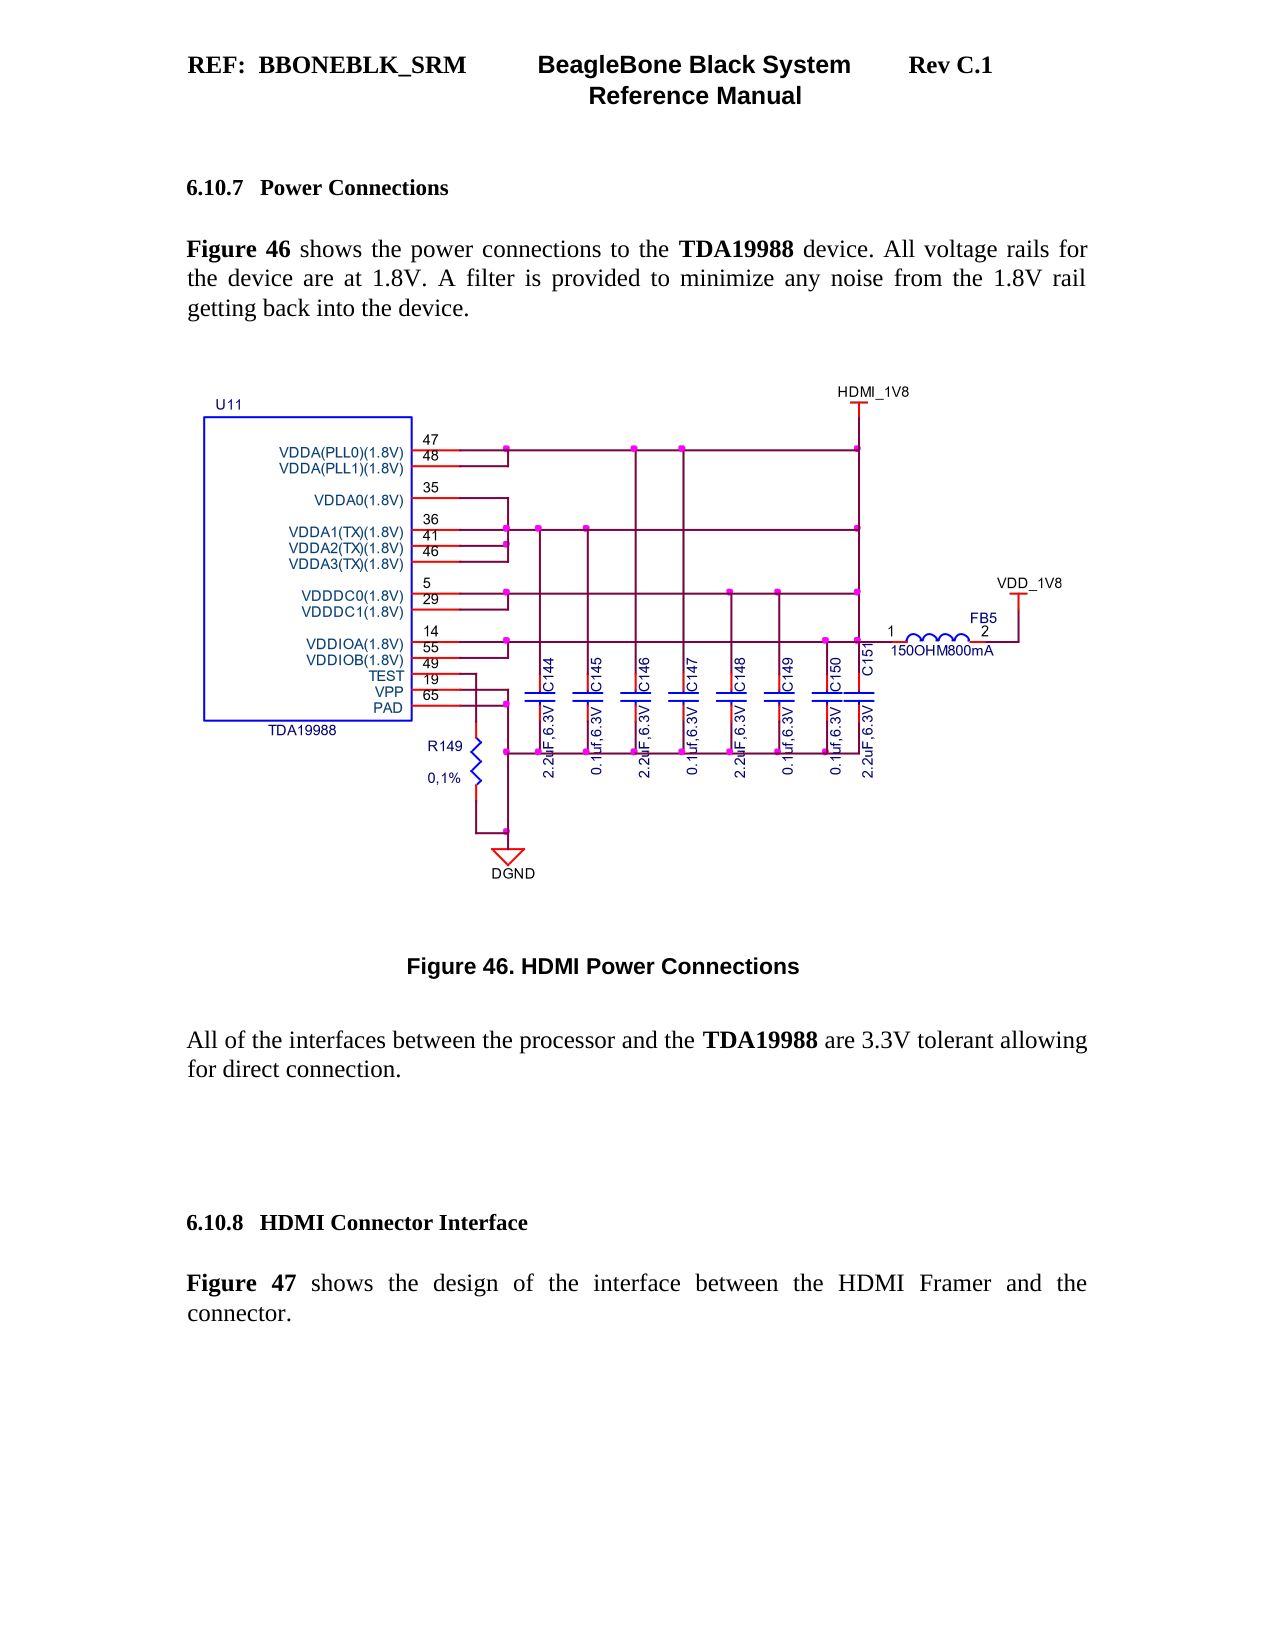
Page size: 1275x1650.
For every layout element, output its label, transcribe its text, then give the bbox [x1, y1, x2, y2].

subtitle 6.10.7 Power Connections [186, 174, 1183, 201]
text Figure 46 shows the power connections to the TDA19988 device. All voltage rails for the device are at 1.8V. A filter is provided to minimize any noise from the 1.8V rail getting back into the device. [186, 234, 1088, 322]
subtitle 6.10.8 HDMI Connector Interface [186, 1208, 1183, 1235]
subtitle Figure 46. HDMI Power Connections [406, 953, 1183, 979]
picture [202, 385, 1062, 879]
text Figure 47 shows the design of the interface between the HDMI Framer and the connector. [186, 1268, 1088, 1326]
text All of the interfaces between the processor and the TDA19988 are 3.3V tolerant allowing for direct connection. [186, 1025, 1088, 1083]
